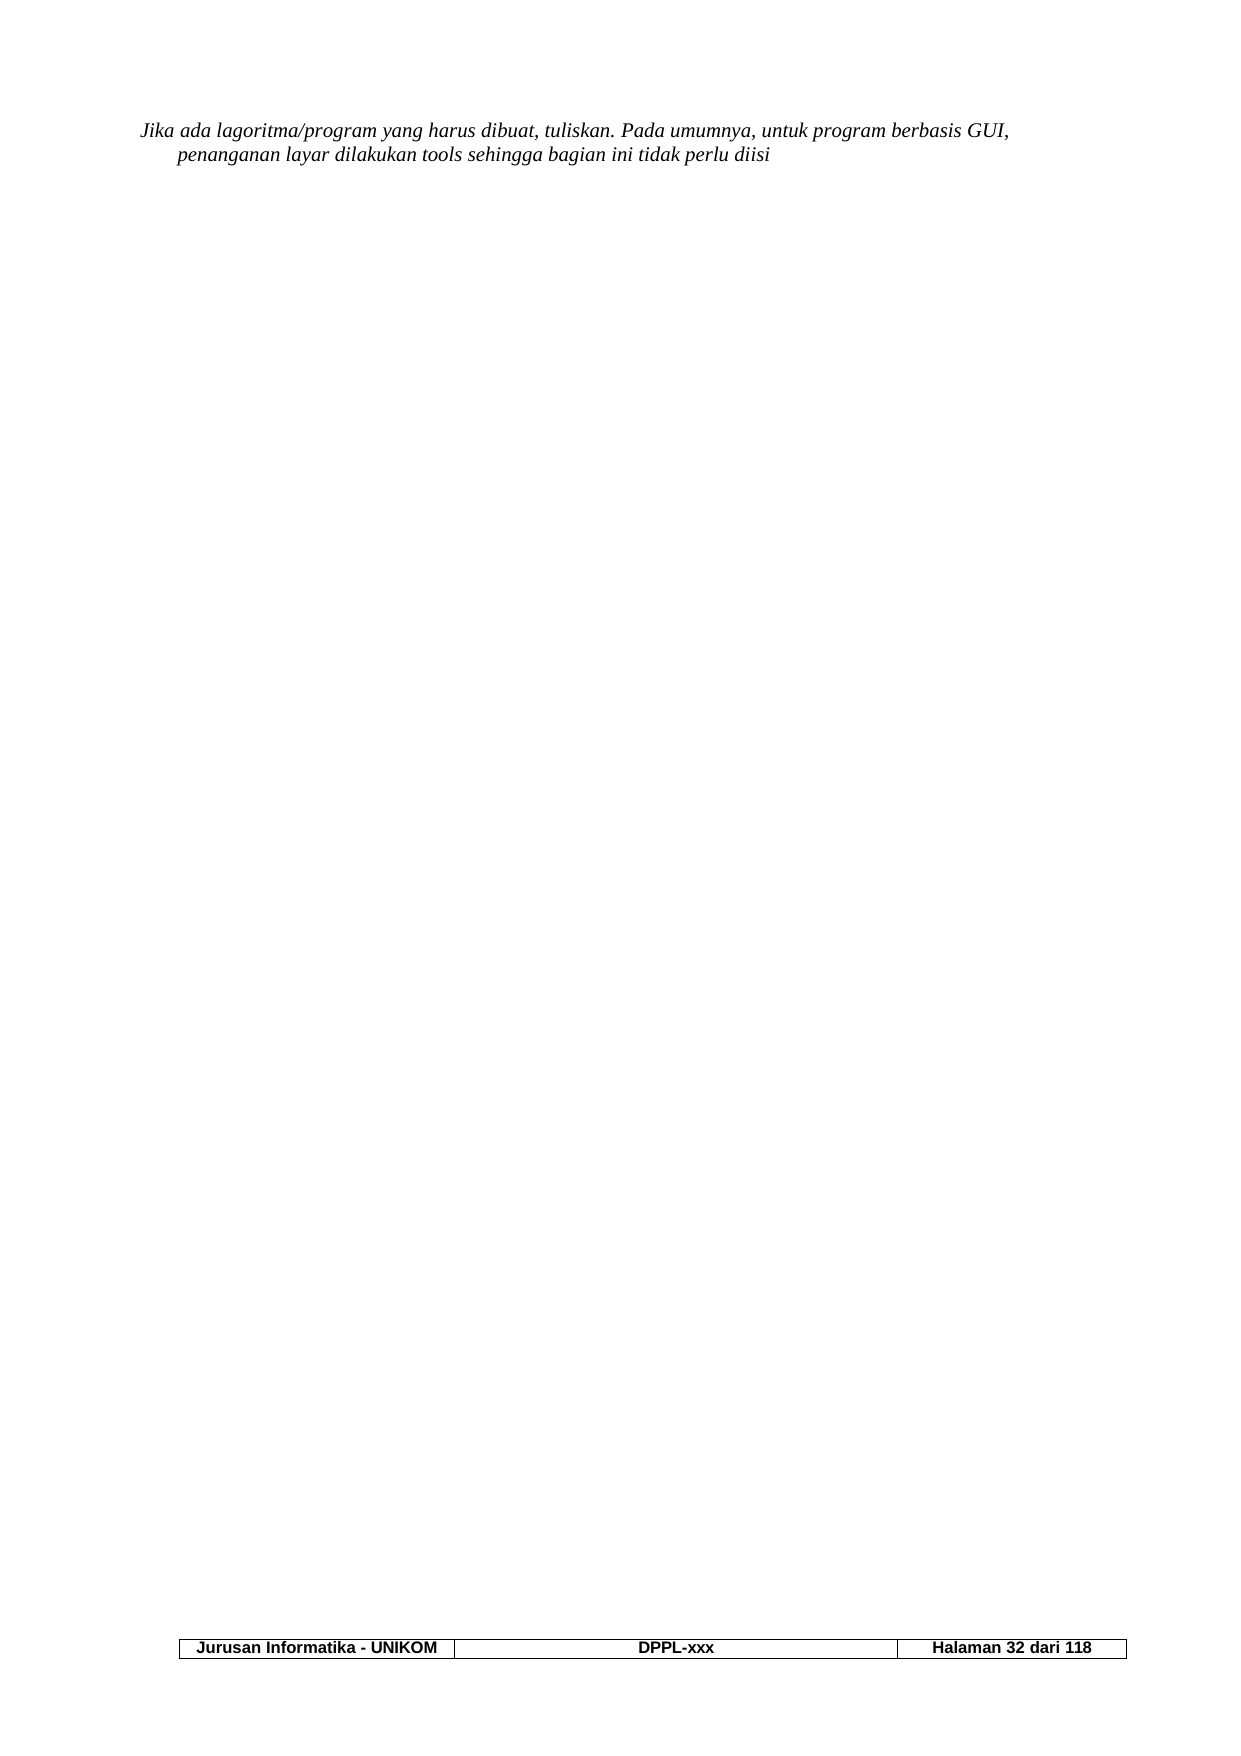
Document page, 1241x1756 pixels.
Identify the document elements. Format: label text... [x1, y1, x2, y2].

text Jika ada lagoritma/program yang harus dibuat, tuliskan. Pada umumnya, untuk program berbasis GUI, penanganan layar dilakukan tools sehingga bagian ini tidak perlu diisi [140, 118, 1047, 166]
